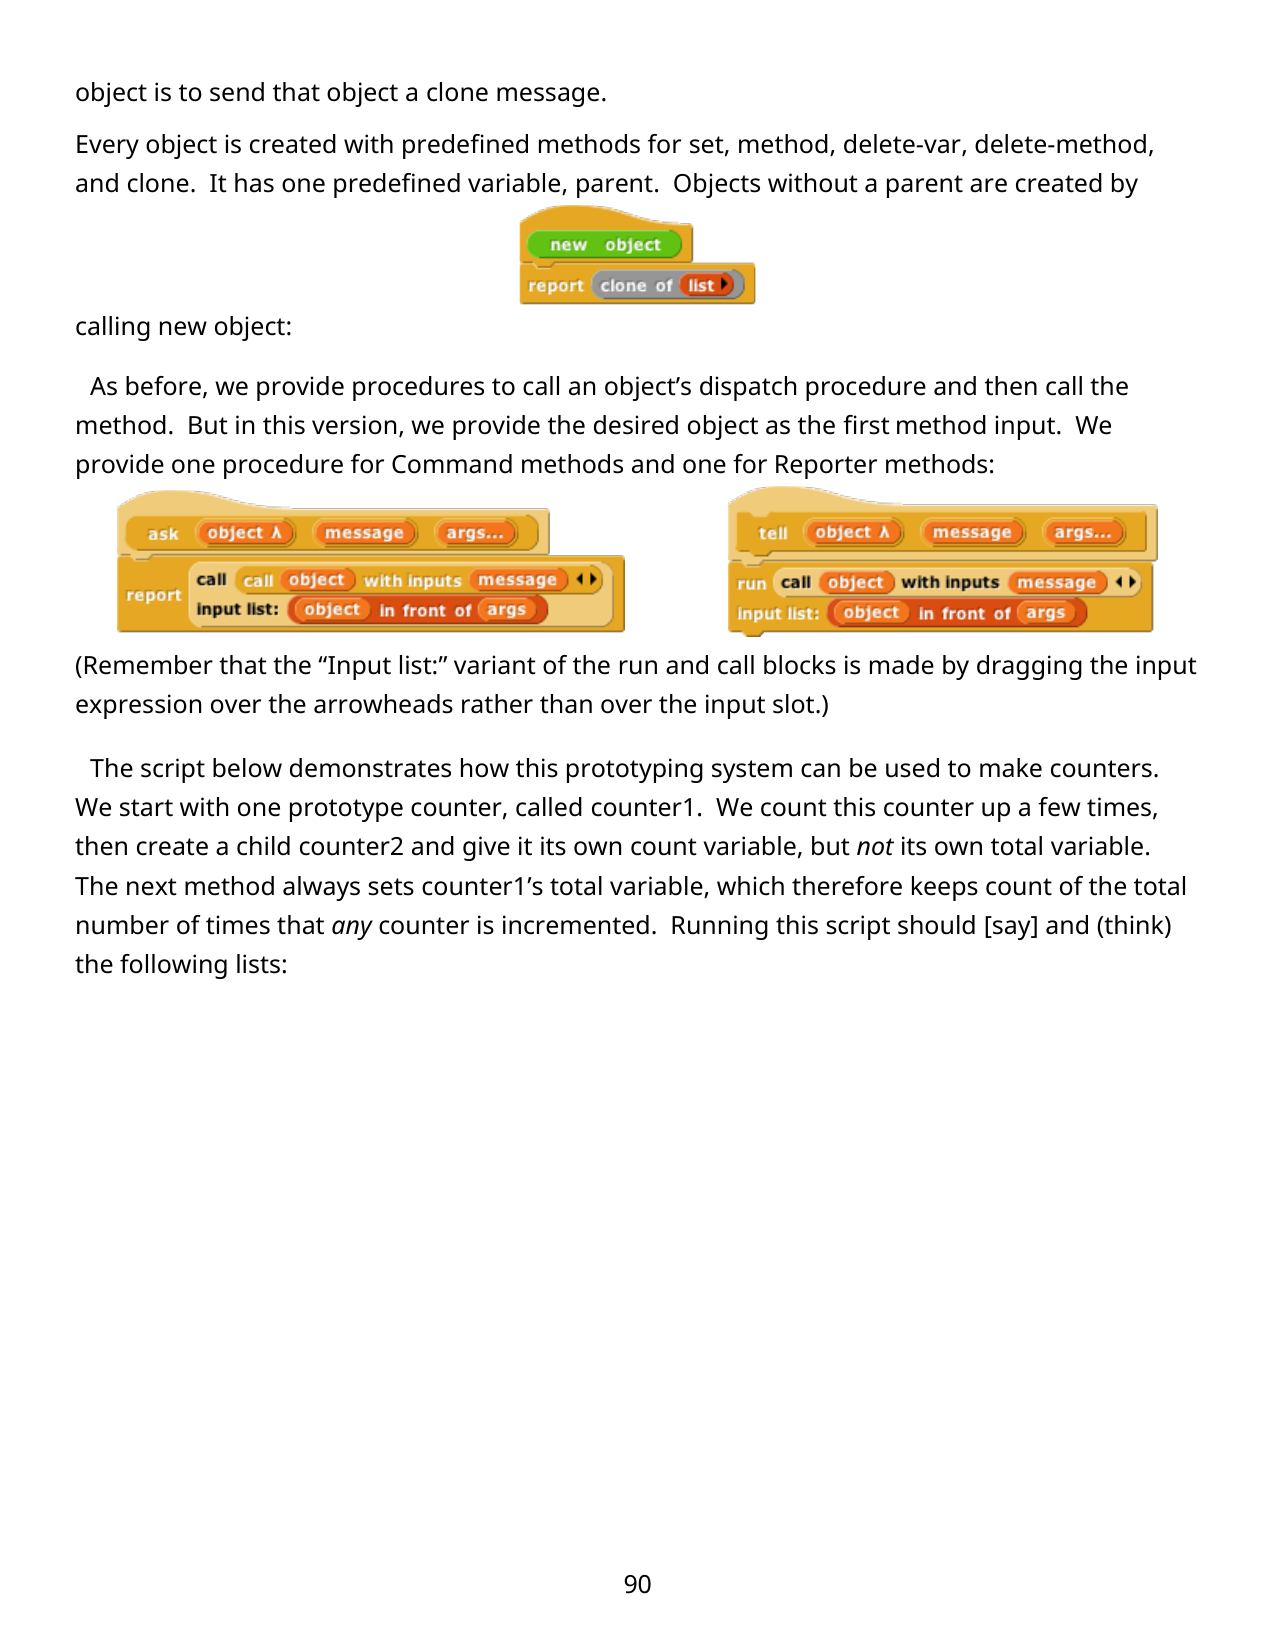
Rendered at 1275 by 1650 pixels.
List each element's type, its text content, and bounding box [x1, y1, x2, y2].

text The clone of block below takes an object as its input and makes a child object. It should be considered as an internal part of the implementation; the preferred way to make a child of an object is to send that object a clone message. [75, 75, 1200, 109]
text As before, we provide procedures to call an object’s dispatch procedure and then call the method. But in this version, we provide the desired object as the ﬁrst method input. We provide one procedure for Command methods and one for Reporter methods: [75, 368, 1200, 481]
text Every object is created with predefined methods for set, method, delete-var, delete-method, and clone. It has one predefined variable, parent. Objects without a parent are created by calling new object: [75, 127, 1200, 342]
text The script below demonstrates how this prototyping system can be used to make counters. We start with one prototype counter, called counter1. We count this counter up a few times, then create a child counter2 and give it its own count variable, but not its own total variable. The next method always sets counter1’s total variable, which therefore keeps count of the total number of times that any counter is incremented. Running this script should [say] and (think) the following lists: [75, 751, 1200, 981]
picture [728, 486, 1158, 637]
picture [519, 205, 756, 309]
picture [117, 490, 625, 637]
